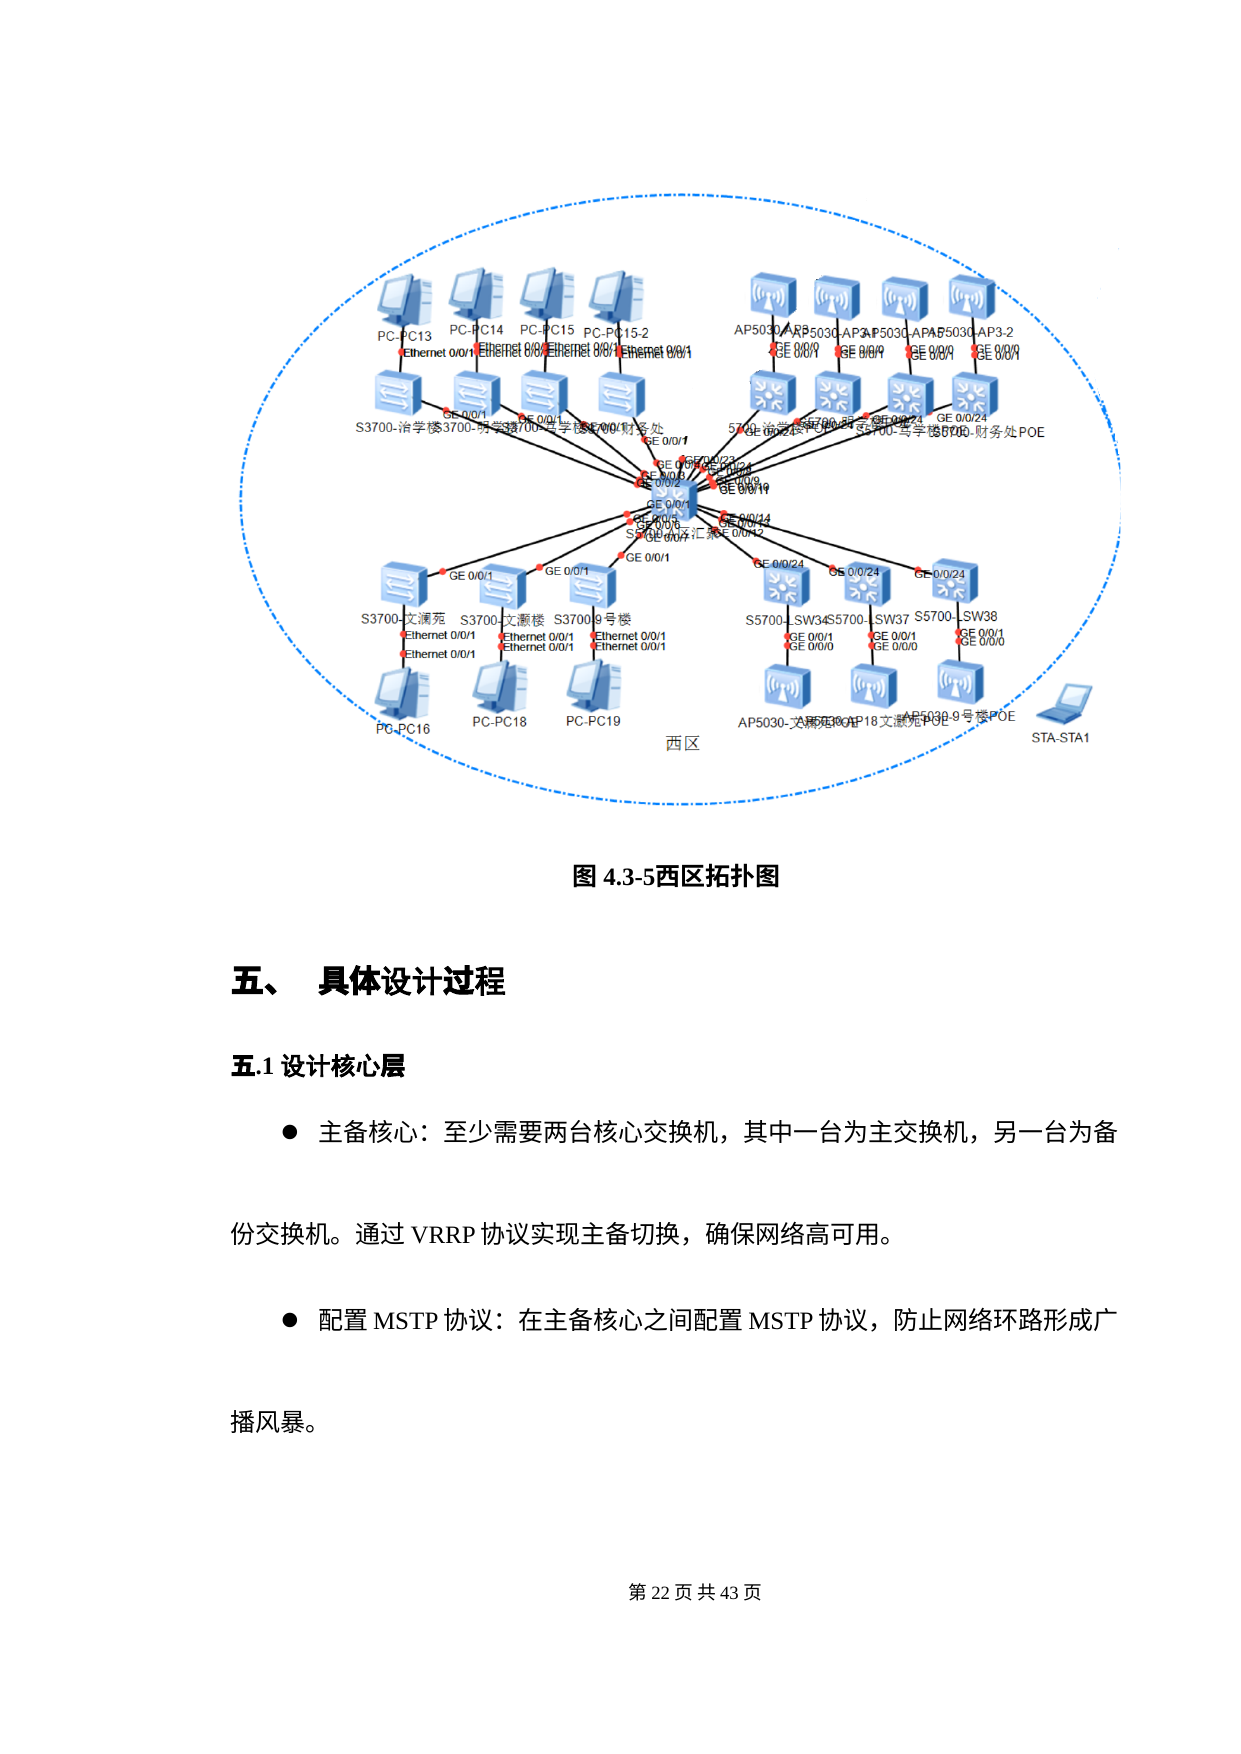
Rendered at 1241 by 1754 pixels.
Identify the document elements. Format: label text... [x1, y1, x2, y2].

list 主备核心：至少需要两台核心交换机，其中一台为主交换机，另一台为备份交换机。通过VRRP协议实现主备切换，确保网络高可用。 [230, 1097, 1122, 1267]
subtitle 设计核心层 [230, 1048, 1122, 1082]
subtitle 具体设计过程 [230, 944, 1122, 1012]
picture [230, 192, 1121, 816]
list 配置MSTP协议：在主备核心之间配置MSTP协议，防止网络环路形成广播风暴。 [230, 1285, 1122, 1454]
text 图 4.3-5西区拓扑图 [230, 841, 1122, 909]
